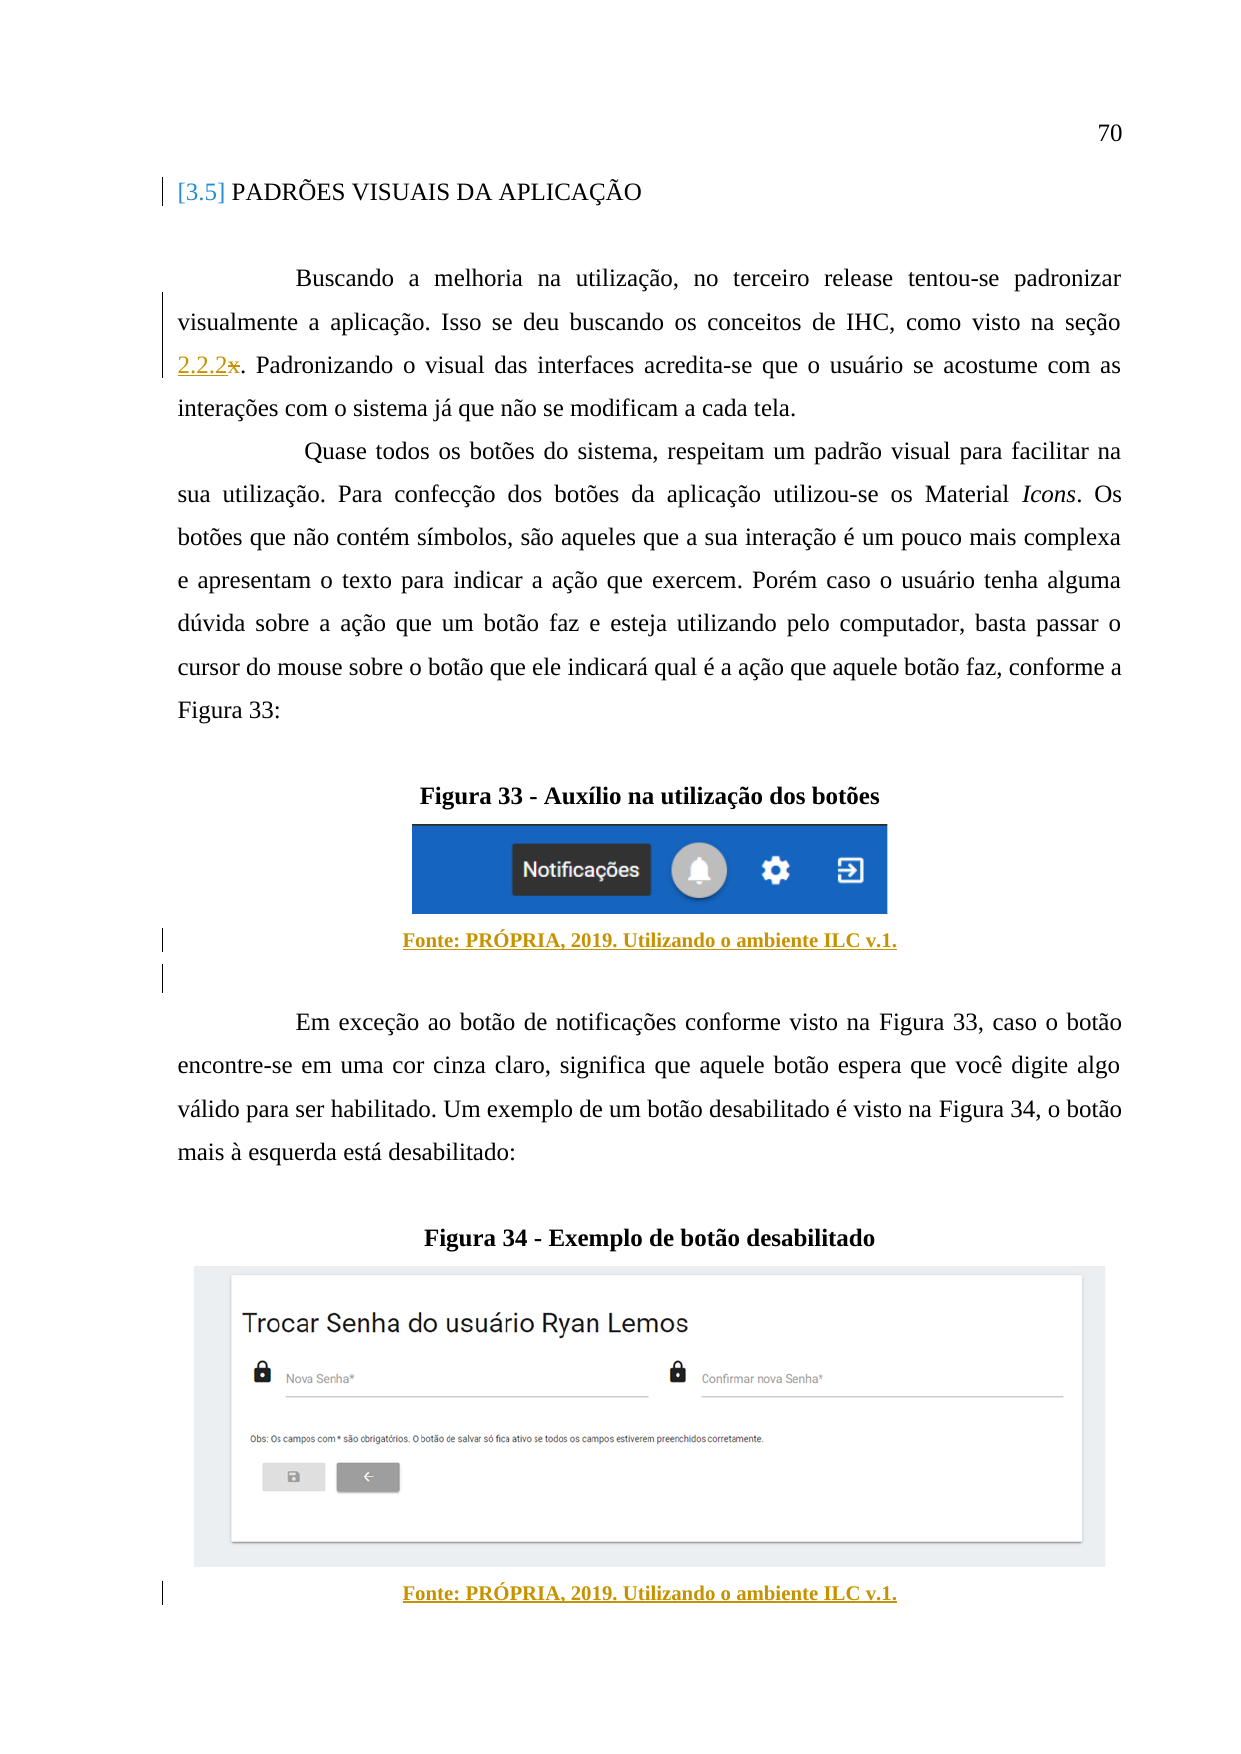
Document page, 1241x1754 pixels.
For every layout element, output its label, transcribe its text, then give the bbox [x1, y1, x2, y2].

text Em exceção ao botão de notificações conforme visto na , caso o botão encontre-se em uma cor cinza claro, significa que aquele botão espera que você digite algo válido para ser habilitado. Um exemplo de um botão desabilitado é visto na , o botão mais à esquerda está desabilitado: [177, 1007, 1122, 1166]
text Quase todos os botões do sistema, respeitam um padrão visual para facilitar na sua utilização. Para confecção dos botões da aplicação utilizou-se os Material Icons. Os botões que não contém símbolos, são aqueles que a sua interação é um pouco mais complexa e apresentam o texto para indicar a ação que exercem. Porém caso o usuário tenha alguma dúvida sobre a ação que um botão faz e esteja utilizando pelo computador, basta passar o cursor do mouse sobre o botão que ele indicará qual é a ação que aquele botão faz, conforme a : [177, 436, 1122, 723]
subtitle Padrões visuais da aplicação [177, 177, 1122, 206]
text Buscando a melhoria na utilização, no terceiro release tentou-se padronizar visualmente a aplicação. Isso se deu buscando os conceitos de IHC, como visto na seção. Padronizando o visual das interfaces acredita-se que o usuário se acostume com as interações com o sistema já que não se modificam a cada tela. [177, 263, 1122, 422]
picture [412, 824, 888, 914]
picture [193, 1266, 1106, 1567]
